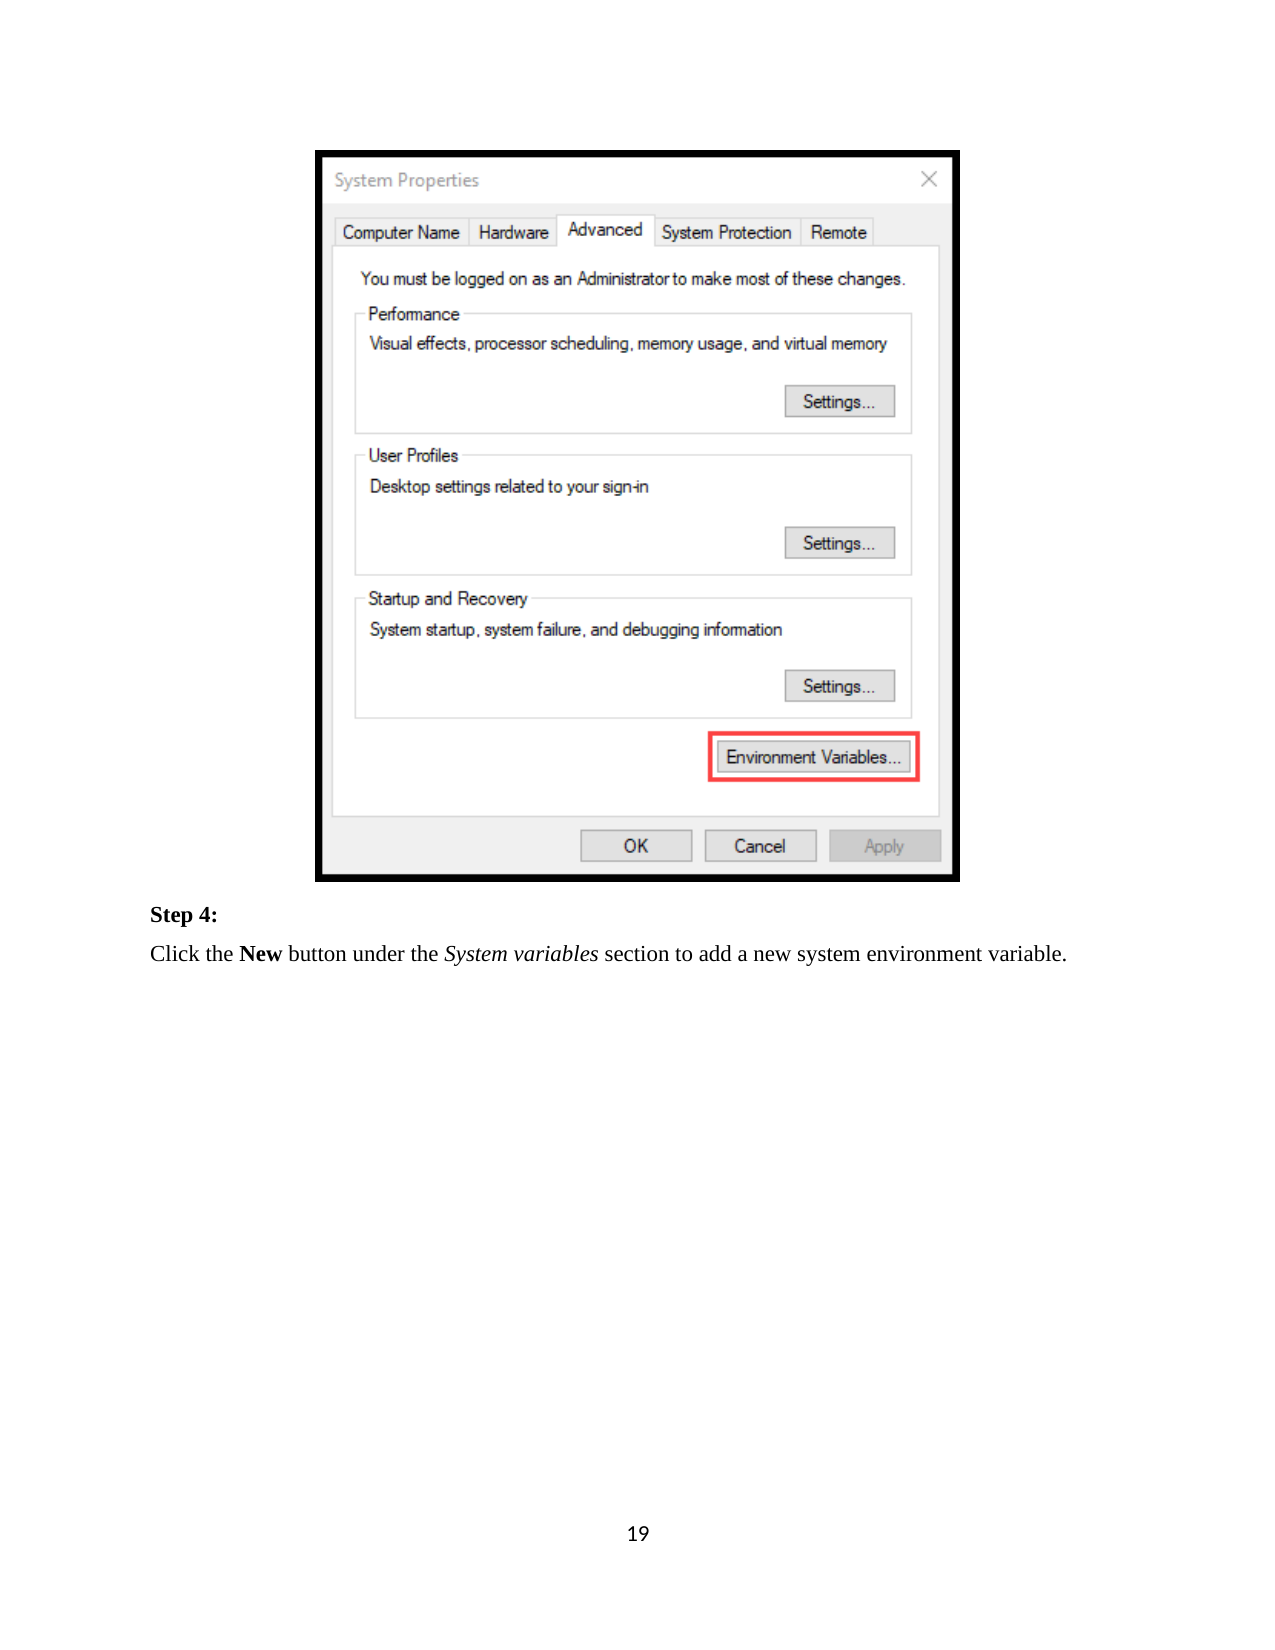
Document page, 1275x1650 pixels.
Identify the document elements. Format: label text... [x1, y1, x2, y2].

text Click the New button under the System variables section to add a new system environment variable. [150, 940, 1125, 966]
text Step 4: [150, 901, 1125, 927]
picture [322, 156, 953, 876]
